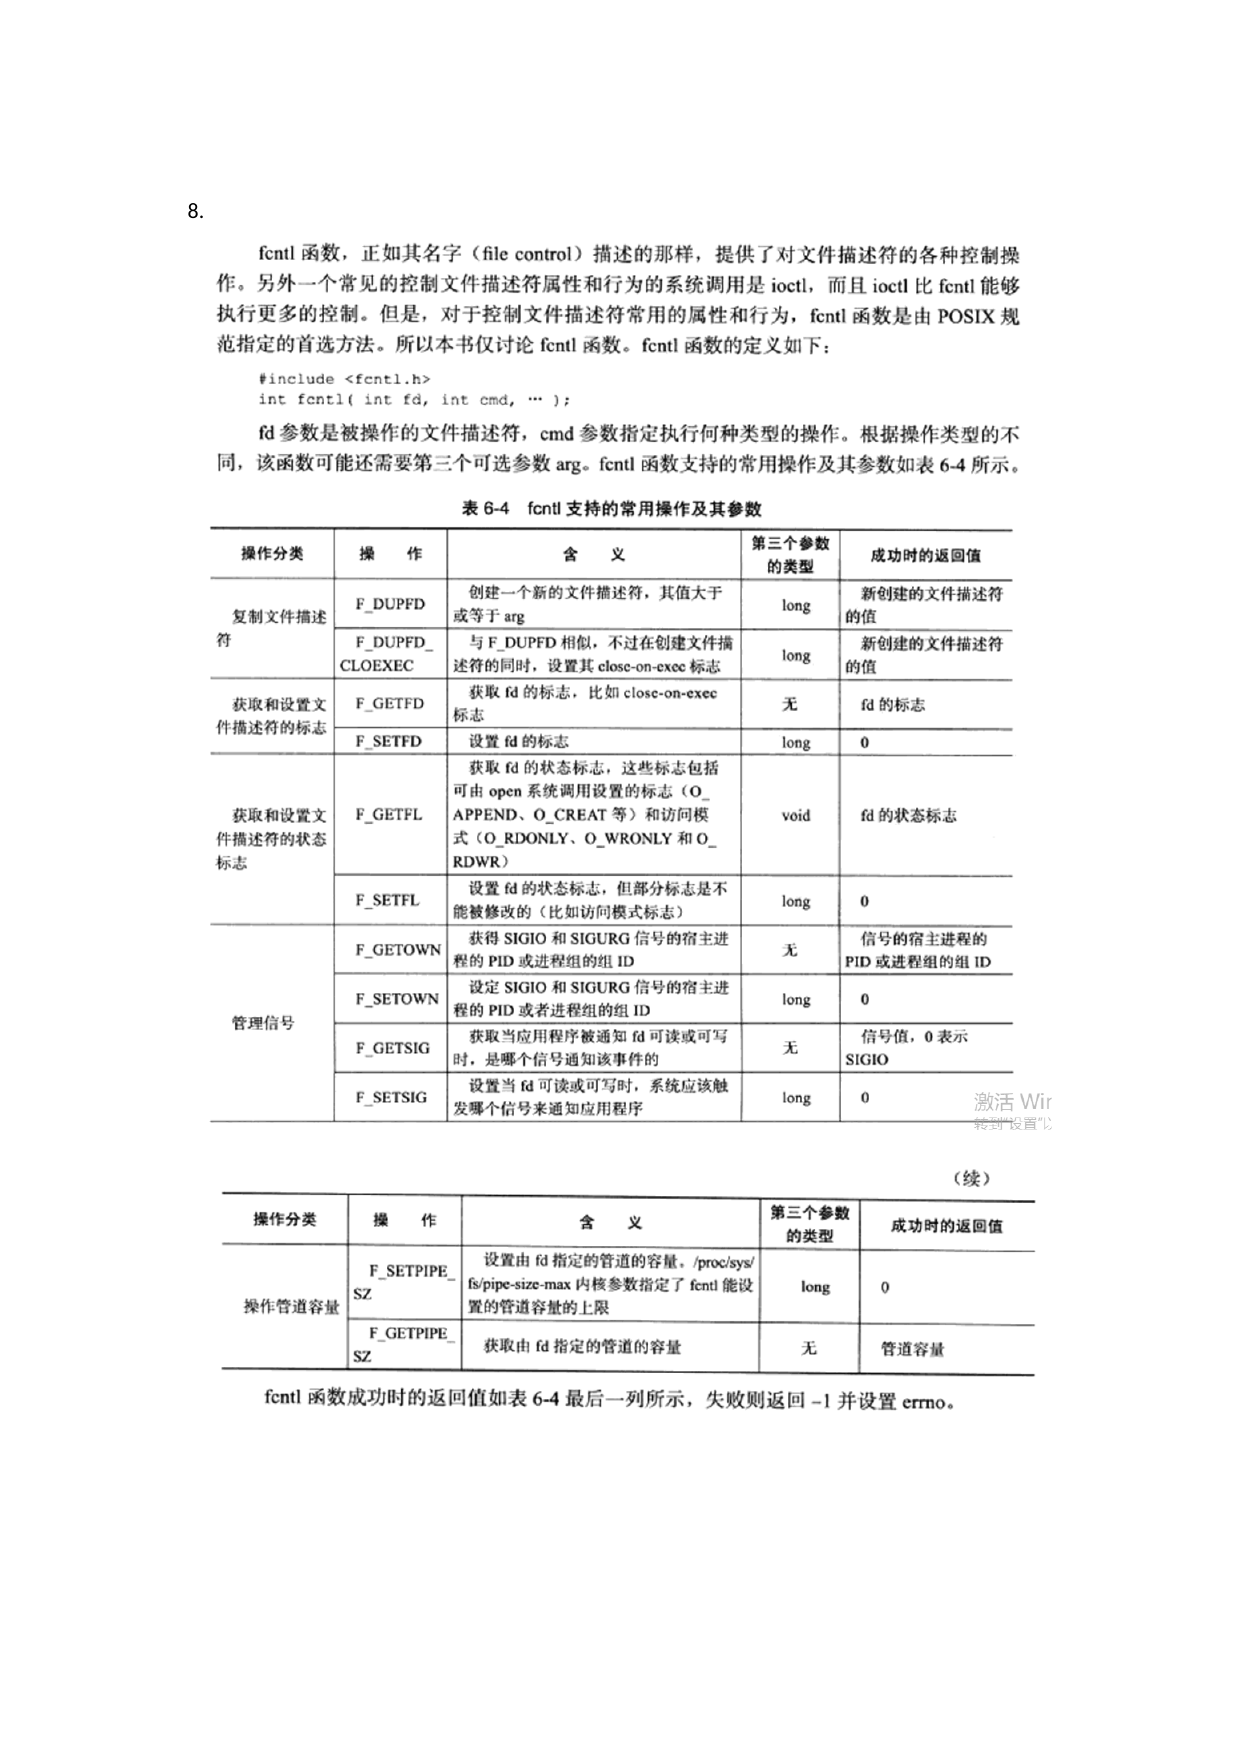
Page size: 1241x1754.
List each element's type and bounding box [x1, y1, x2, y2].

picture [187, 487, 1052, 1138]
picture [187, 227, 1053, 483]
picture [187, 1169, 1053, 1411]
